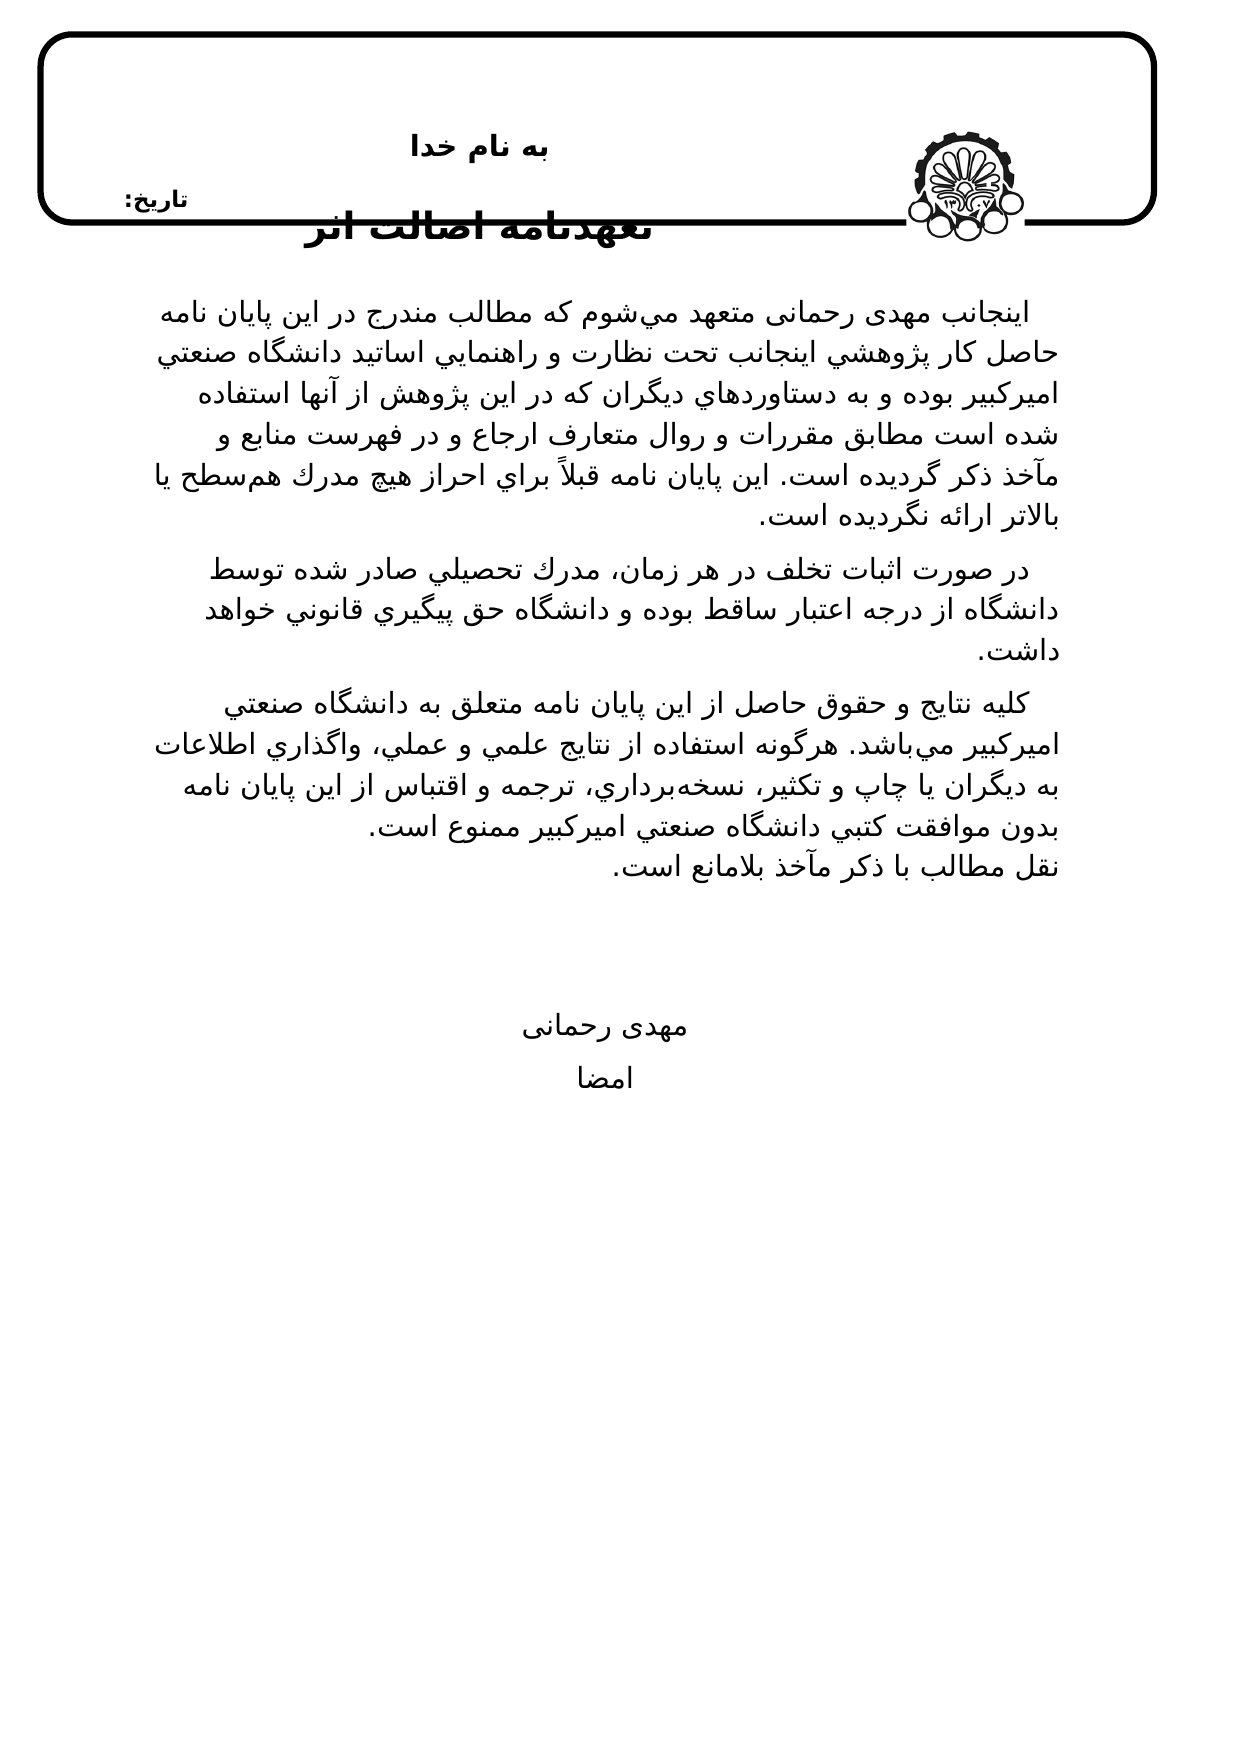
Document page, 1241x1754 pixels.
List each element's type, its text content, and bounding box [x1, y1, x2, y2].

text مهدی رحمانی [150, 1008, 1060, 1042]
text امضا [150, 1061, 1060, 1095]
text كليه نتايج و حقوق حاصل از اين پایان نامه متعلق به دانشگاه صنعتي اميركبير مي‌باشد. هرگونه استفاده از نتايج علمي و عملي، واگذاري اطلاعات به ديگران يا چاپ و تكثير، نسخه‌برداري، ترجمه و اقتباس از اين پایان نامه بدون موافقت كتبي دانشگاه صنعتي اميركبير ممنوع است. نقل مطالب با ذكر مآخذ بلامانع است. [150, 687, 1060, 883]
text در صورت اثبات تخلف در هر زمان، مدرك تحصيلي صادر شده توسط دانشگاه از درجه اعتبار ساقط بوده و دانشگاه حق پيگيري قانوني خواهد داشت. [150, 552, 1060, 667]
text اينجانب مهدی رحمانی متعهد مي‌شوم كه مطالب مندرج در اين پايان نامه حاصل كار پژوهشي اينجانب تحت نظارت و راهنمايي اساتيد دانشگاه صنعتي اميركبير بوده و به دستاوردهاي ديگران كه در اين پژوهش از آنها استفاده شده است مطابق مقررات و روال متعارف ارجاع و در فهرست منابع و مآخذ ذكر گرديده است. اين پایان نامه قبلاً براي احراز هيچ مدرك هم‌سطح يا بالاتر ارائه نگرديده است. [150, 295, 1060, 533]
picture [906, 129, 1025, 242]
